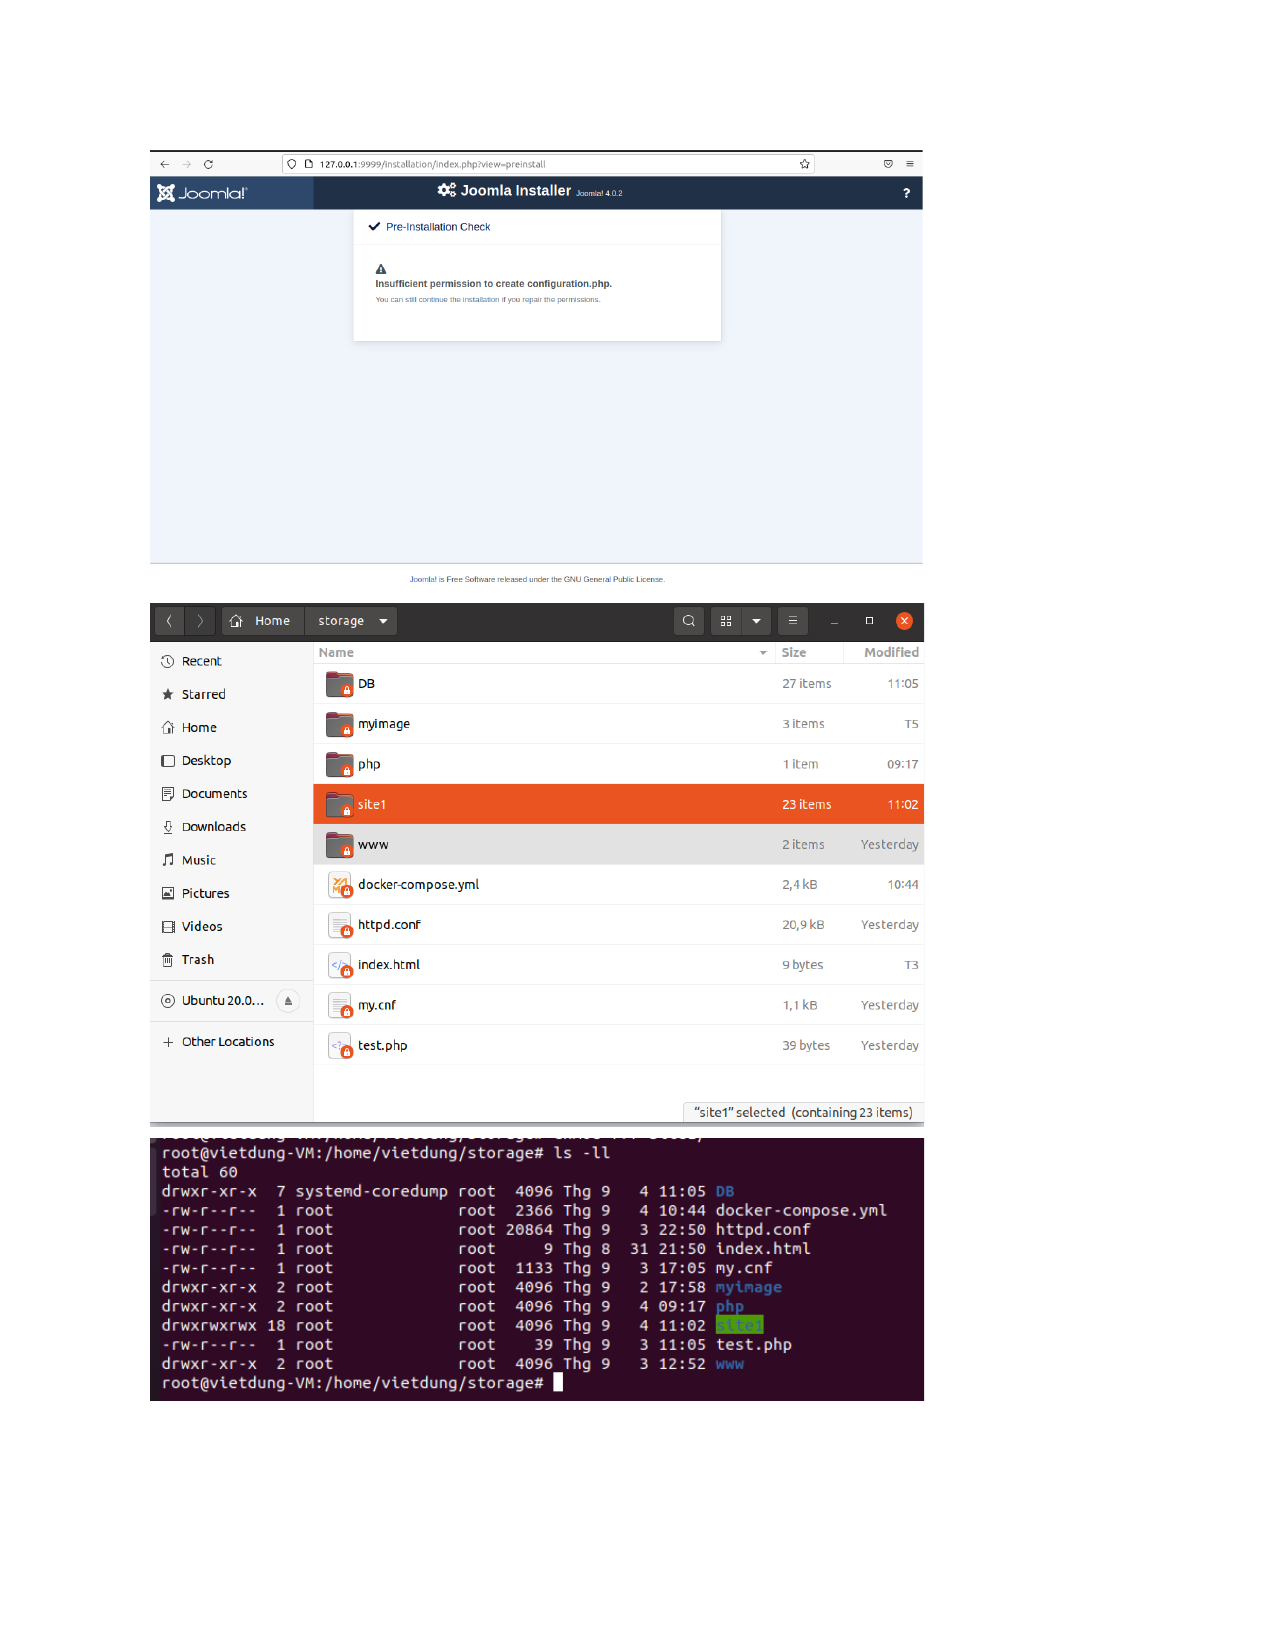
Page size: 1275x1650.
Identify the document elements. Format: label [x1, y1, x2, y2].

picture [150, 603, 925, 1127]
picture [150, 150, 923, 592]
picture [150, 1138, 925, 1401]
